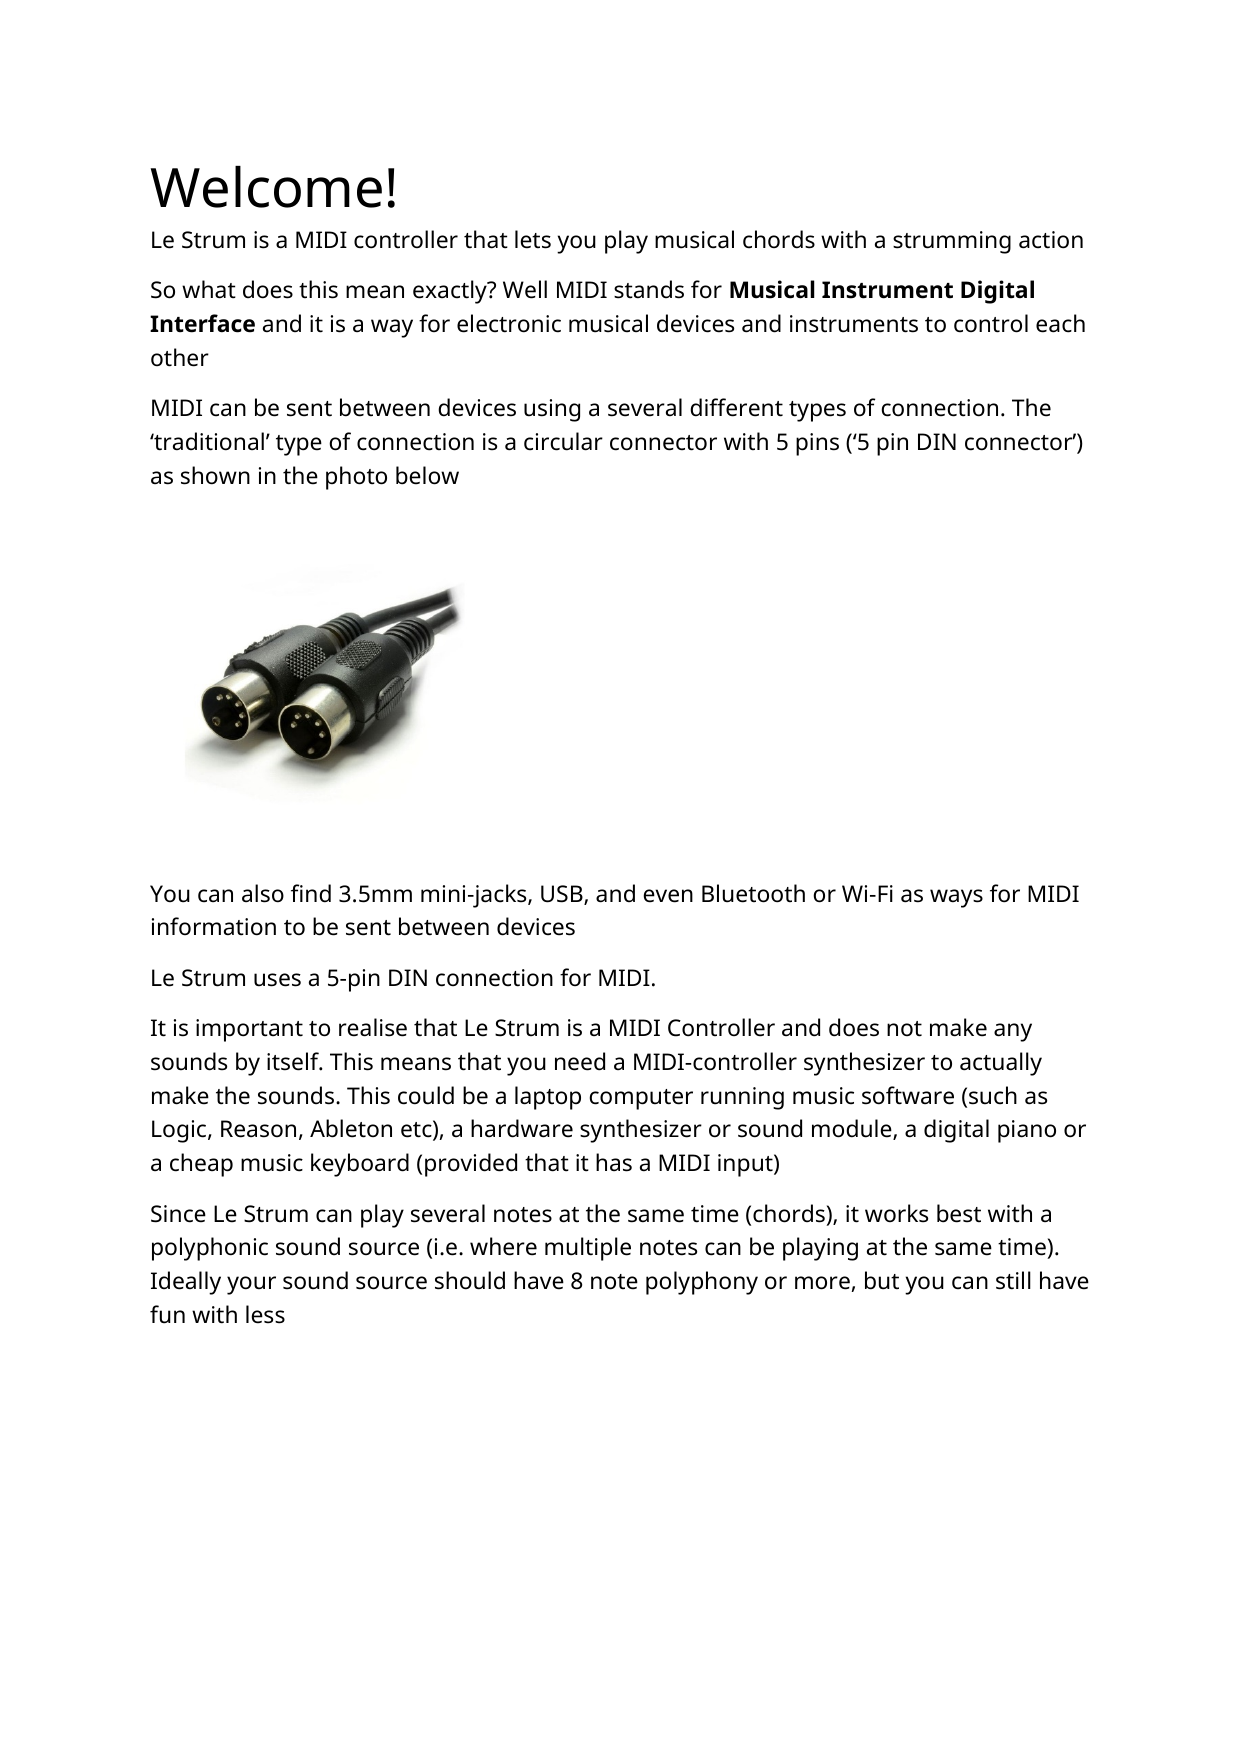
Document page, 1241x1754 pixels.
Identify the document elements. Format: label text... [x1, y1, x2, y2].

picture [150, 510, 499, 859]
text MIDI can be sent between devices using a several different types of connection. The ‘traditional’ type of connection is a circular connector with 5 pins (‘5 pin DIN connector’) as shown in the photo below [150, 392, 1090, 491]
text Le Strum uses a 5-pin DIN connection for MIDI. [150, 962, 1090, 993]
text Le Strum is a MIDI controller that lets you play musical chords with a strumming action [150, 224, 1090, 255]
text Since Le Strum can play several notes at the same time (chords), it works best with a polyphonic sound source (i.e. where multiple notes can be playing at the same time). Ideally your sound source should have 8 note polyphony or more, but you can still have fun with less [150, 1198, 1090, 1330]
text It is important to realise that Le Strum is a MIDI Controller and does not make any sounds by itself. This means that you need a MIDI-controller synthesizer to actually make the sounds. This could be a laptop computer running music software (such as Logic, Reason, Ableton etc), a hardware synthesizer or sound module, a digital piano or a cheap music keyboard (provided that it has a MIDI input) [150, 1012, 1090, 1178]
subtitle Welcome! [150, 150, 1090, 224]
text You can also find 3.5mm mini-jacks, USB, and even Bluetooth or Wi-Fi as ways for MIDI information to be sent between devices [150, 878, 1090, 943]
text So what does this mean exactly? Well MIDI stands for Musical Instrument Digital Interface and it is a way for electronic musical devices and instruments to control each other [150, 274, 1090, 373]
